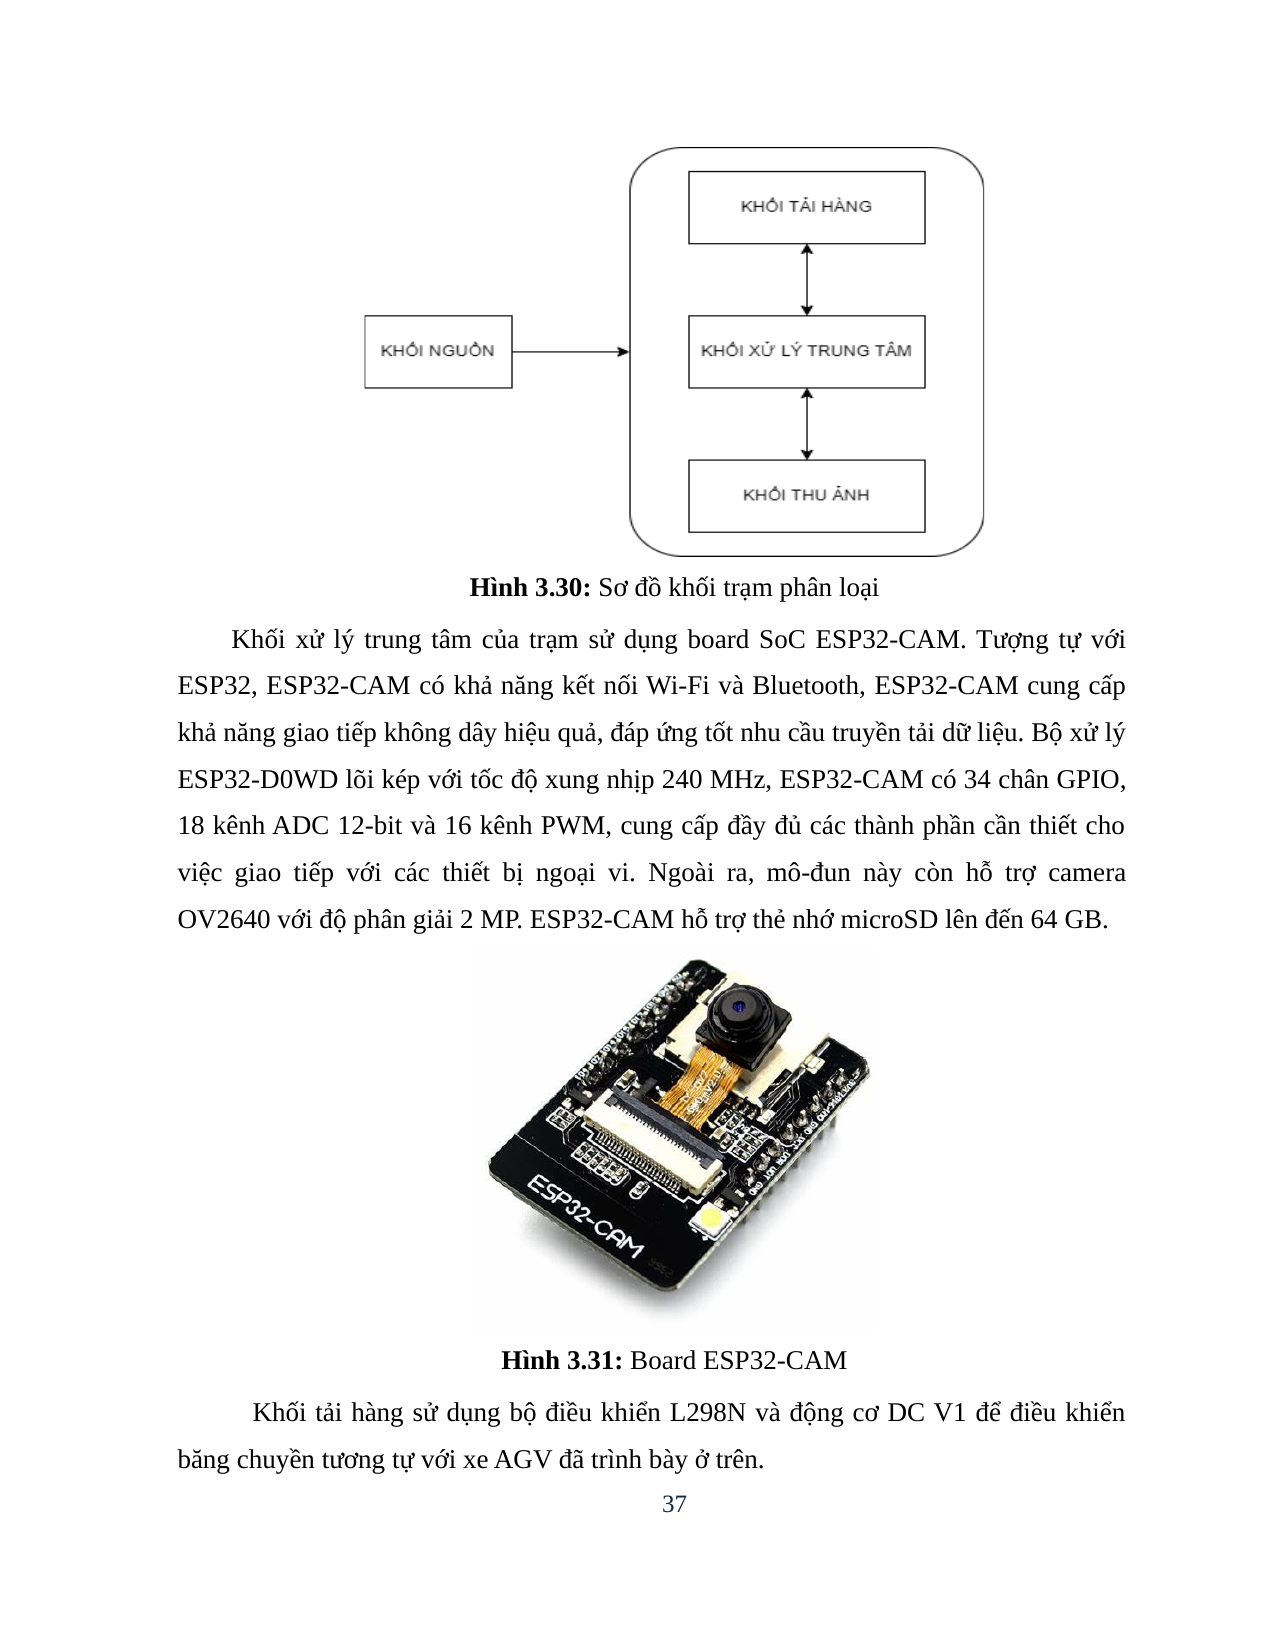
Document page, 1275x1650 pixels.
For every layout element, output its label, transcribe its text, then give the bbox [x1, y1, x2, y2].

text Khối xử lý trung tâm của trạm sử dụng board SoC ESP32-CAM. Tượng tự với ESP32, ESP32-CAM có khả năng kết nối Wi-Fi và Bluetooth, ESP32-CAM cung cấp khả năng giao tiếp không dây hiệu quả, đáp ứng tốt nhu cầu truyền tải dữ liệu. Bộ xử lý ESP32-D0WD lõi kép với tốc độ xung nhịp 240 MHz, ESP32-CAM có 34 chân GPIO, 18 kênh ADC 12-bit và 16 kênh PWM, cung cấp đầy đủ các thành phần cần thiết cho việc giao tiếp với các thiết bị ngoại vi. Ngoài ra, mô-đun này còn hỗ trợ camera OV2640 với độ phân giải 2 MP. ESP32-CAM hỗ trợ thẻ nhớ microSD lên đến 64 GB. [177, 623, 1127, 934]
text Khối tải hàng sử dụng bộ điều khiển L298N và động cơ DC V1 để điều khiển băng chuyền tương tự với xe AGV đã trình bày ở trên. [177, 1396, 1127, 1474]
picture [471, 949, 878, 1330]
picture [364, 147, 985, 557]
